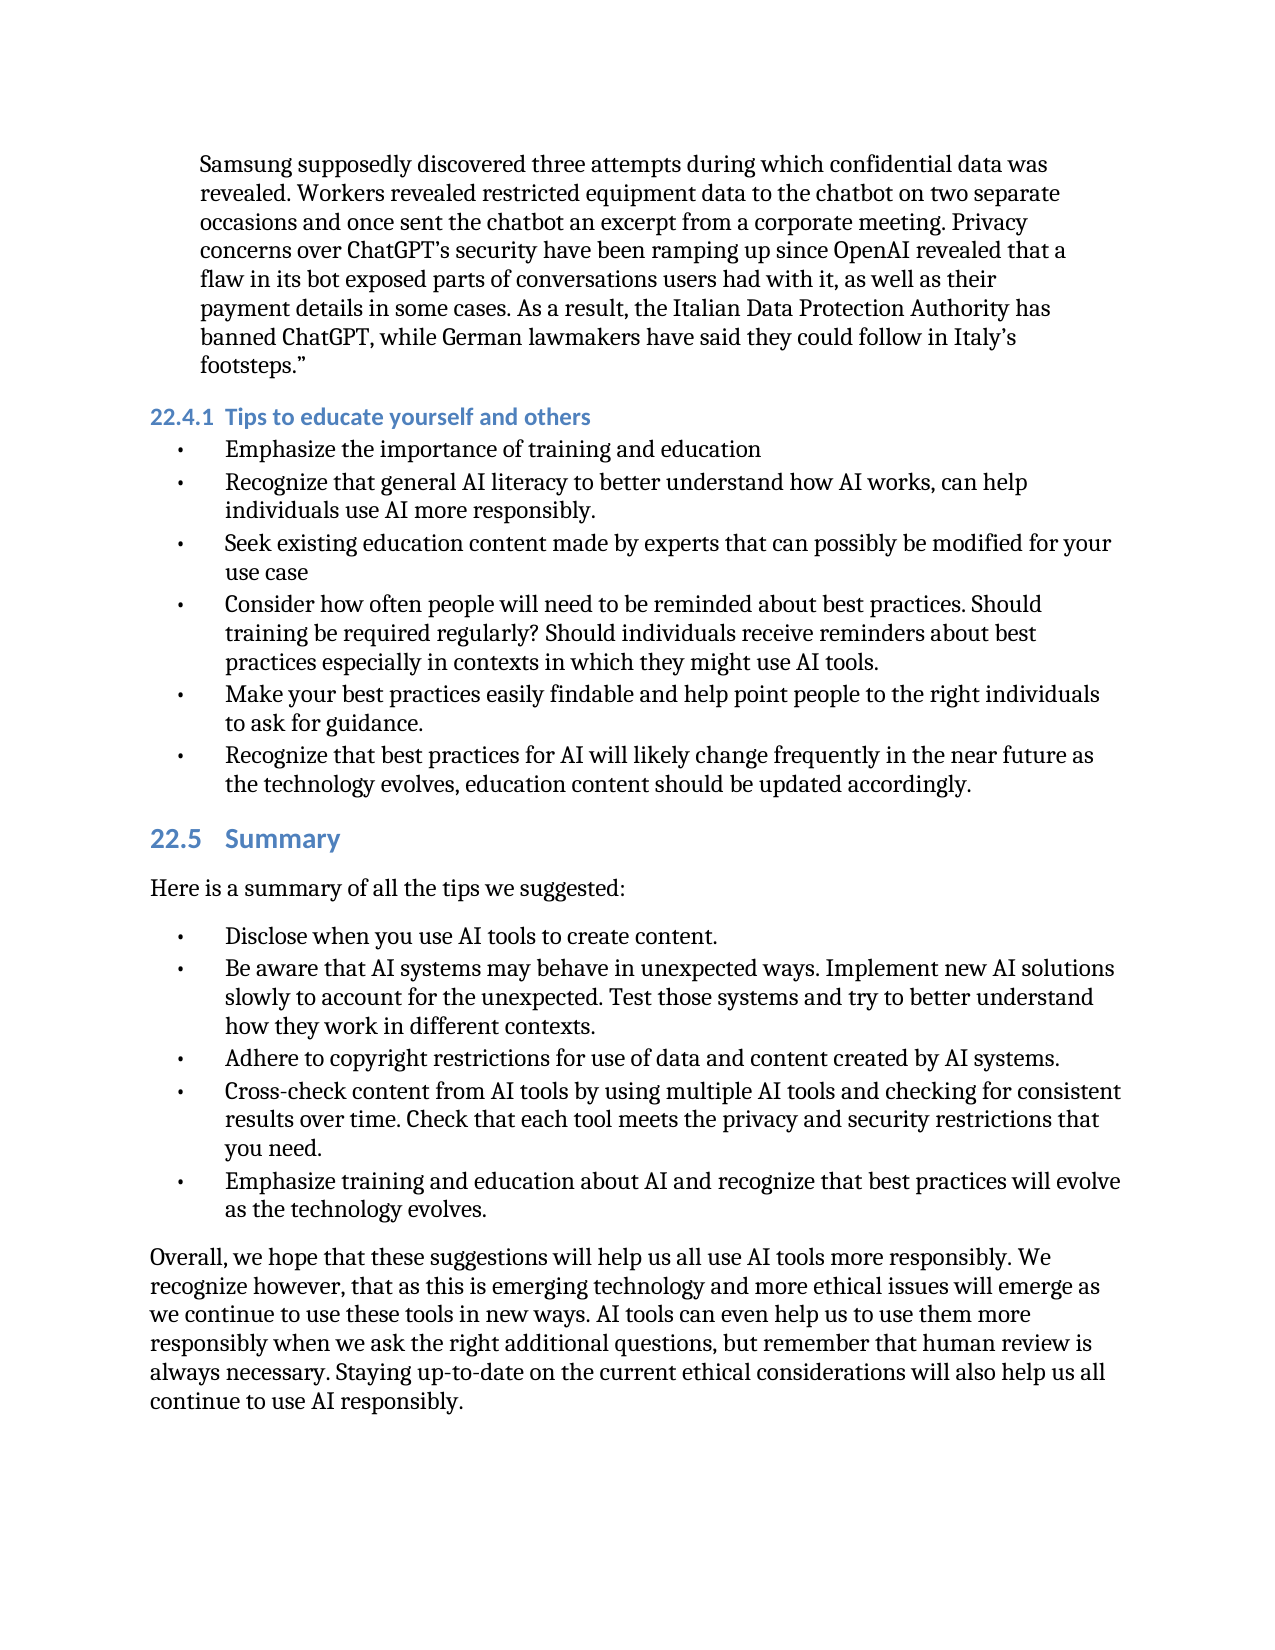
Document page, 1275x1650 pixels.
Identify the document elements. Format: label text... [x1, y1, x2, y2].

text Here is a summary of all the tips we suggested: [150, 874, 1125, 903]
text Samsung supposedly discovered three attempts during which confidential data was revealed. Workers revealed restricted equipment data to the chatbot on two separate occasions and once sent the chatbot an excerpt from a corporate meeting. Privacy concerns over ChatGPT’s security have been ramping up since OpenAI revealed that a flaw in its bot exposed parts of conversations users had with it, as well as their payment details in some cases. As a result, the Italian Data Protection Authority has banned ChatGPT, while German lawmakers have said they could follow in Italy’s footsteps.” [200, 150, 1075, 380]
list Disclose when you use AI tools to create content. [175, 922, 1125, 950]
subtitle 22.4.1 Tips to educate yourself and others [150, 401, 1125, 431]
list Recognize that best practices for AI will likely change frequently in the near future as the technology evolves, education content should be updated accordingly. [175, 741, 1125, 799]
list Cross-check content from AI tools by using multiple AI tools and checking for consistent results over time. Check that each tool meets the privacy and security restrictions that you need. [175, 1077, 1125, 1163]
list Be aware that AI systems may behave in unexpected ways. Implement new AI solutions slowly to account for the unexpected. Test those systems and try to better understand how they work in different contexts. [175, 954, 1125, 1040]
text Overall, we hope that these suggestions will help us all use AI tools more responsibly. We recognize however, that as this is emerging technology and more ethical issues will emerge as we continue to use these tools in new ways. AI tools can even help us to use them more responsibly when we ask the right additional questions, but remember that human review is always necessary. Staying up-to-date on the current ethical considerations will also help us all continue to use AI responsibly. [150, 1243, 1125, 1415]
list Adhere to copyright restrictions for use of data and content created by AI systems. [175, 1044, 1125, 1073]
list Emphasize the importance of training and education [175, 435, 1125, 464]
list Recognize that general AI literacy to better understand how AI works, can help individuals use AI more responsibly. [175, 468, 1125, 525]
list Emphasize training and education about AI and recognize that best practices will evolve as the technology evolves. [175, 1167, 1125, 1224]
list Make your best practices easily findable and help point people to the right individuals to ask for guidance. [175, 680, 1125, 738]
subtitle 22.5 Summary [150, 820, 1125, 855]
list Seek existing education content made by experts that can possibly be modified for your use case [175, 529, 1125, 586]
list Consider how often people will need to be reminded about best practices. Should training be required regularly? Should individuals receive reminders about best practices especially in contexts in which they might use AI tools. [175, 590, 1125, 676]
